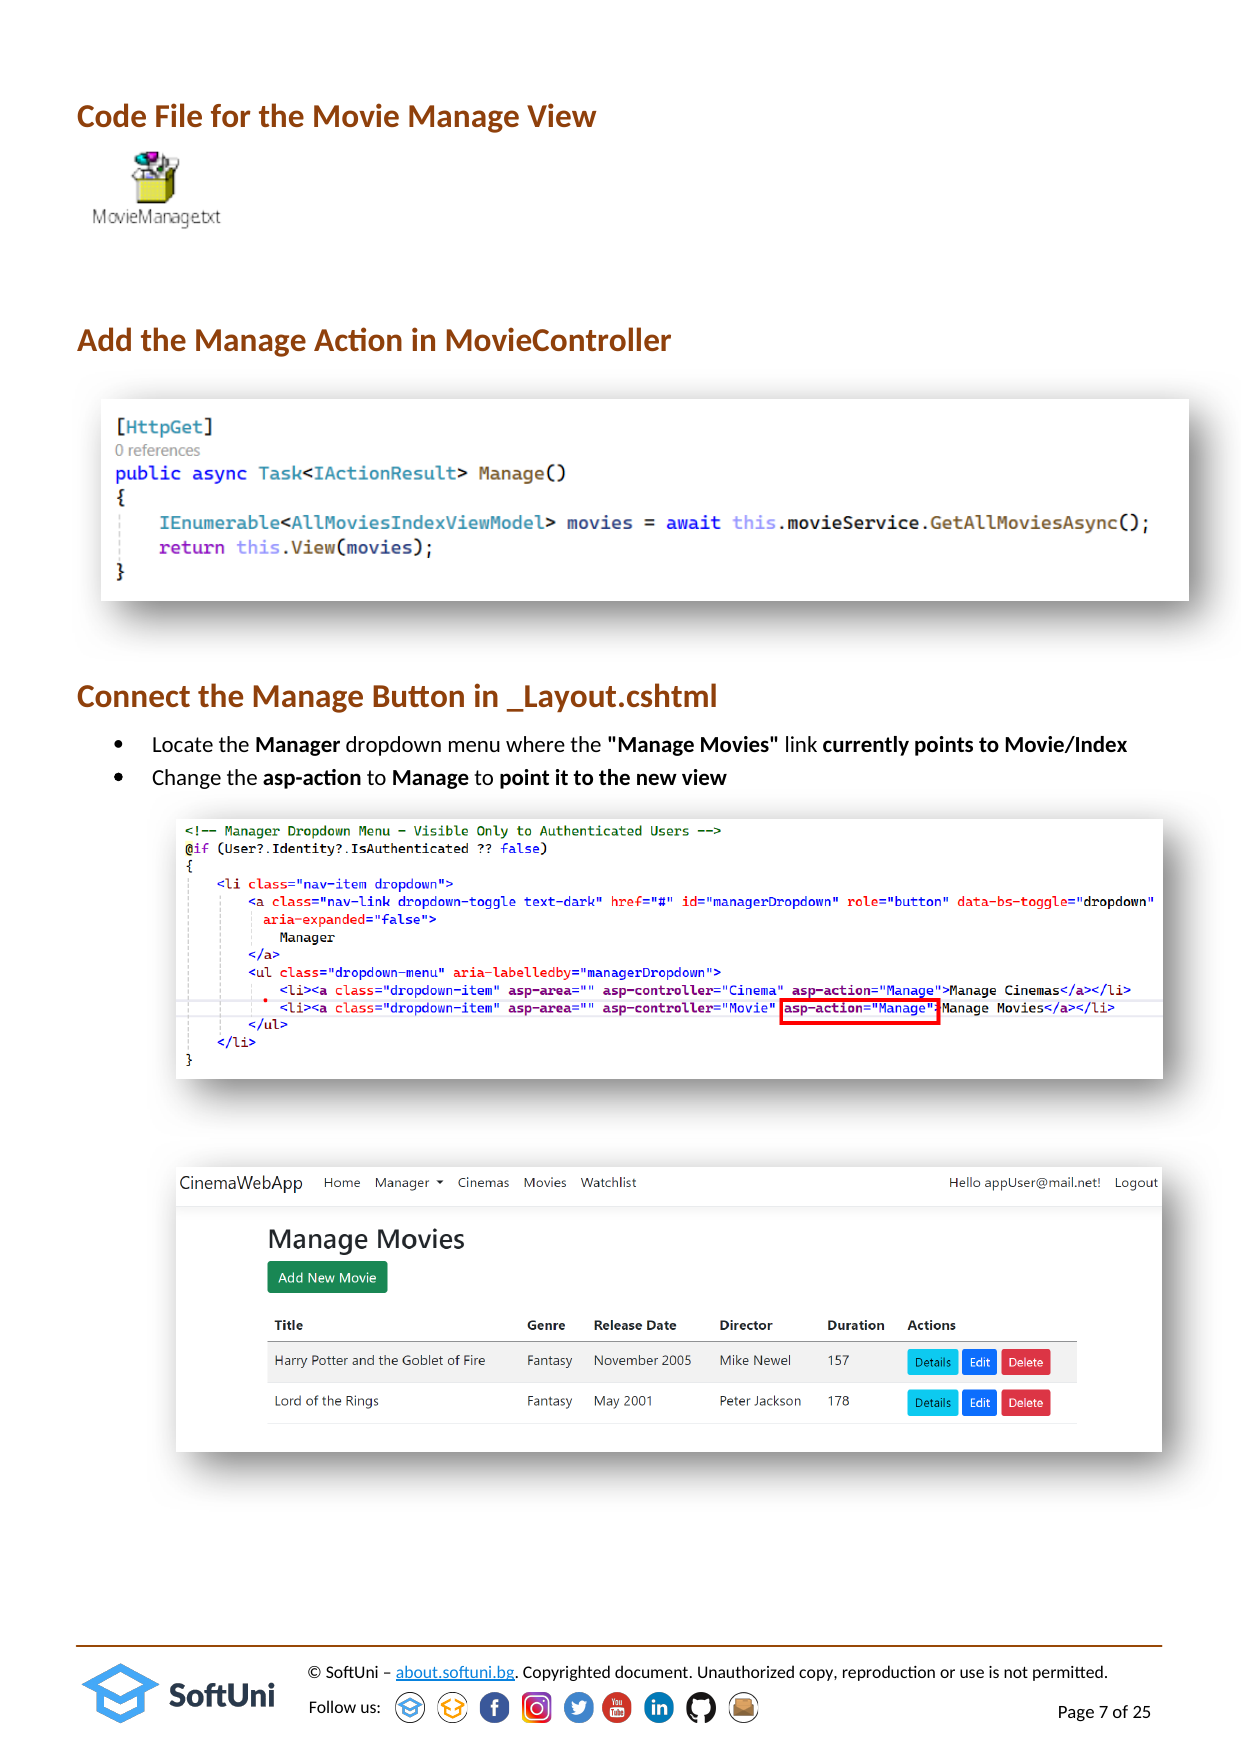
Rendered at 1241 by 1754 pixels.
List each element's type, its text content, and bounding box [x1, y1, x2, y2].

picture [522, 1692, 552, 1723]
subtitle Connect the Manage Button in _Layout.cshtml [77, 675, 1163, 716]
picture [602, 1692, 632, 1723]
picture [437, 1692, 468, 1723]
picture [665, 1692, 674, 1701]
picture [101, 399, 1189, 601]
picture [75, 1658, 281, 1729]
picture [564, 1692, 594, 1723]
list Locate the Manager dropdown menu where the "Manage Movies" link currently points to Movie/Index [114, 730, 1163, 758]
picture [665, 1714, 674, 1723]
picture [479, 1692, 510, 1723]
picture [395, 1692, 425, 1723]
subtitle Code File for the Movie Manage View [77, 95, 1163, 136]
picture [658, 1705, 667, 1714]
picture [176, 1167, 1162, 1452]
picture [728, 1692, 759, 1723]
picture [686, 1692, 716, 1723]
list Change the asp-action to Manage to point it to the new view [114, 763, 1163, 791]
picture [644, 1714, 653, 1723]
picture [176, 819, 1163, 1079]
picture [644, 1692, 653, 1701]
subtitle Add the Manage Action in MovieController [77, 319, 1163, 360]
